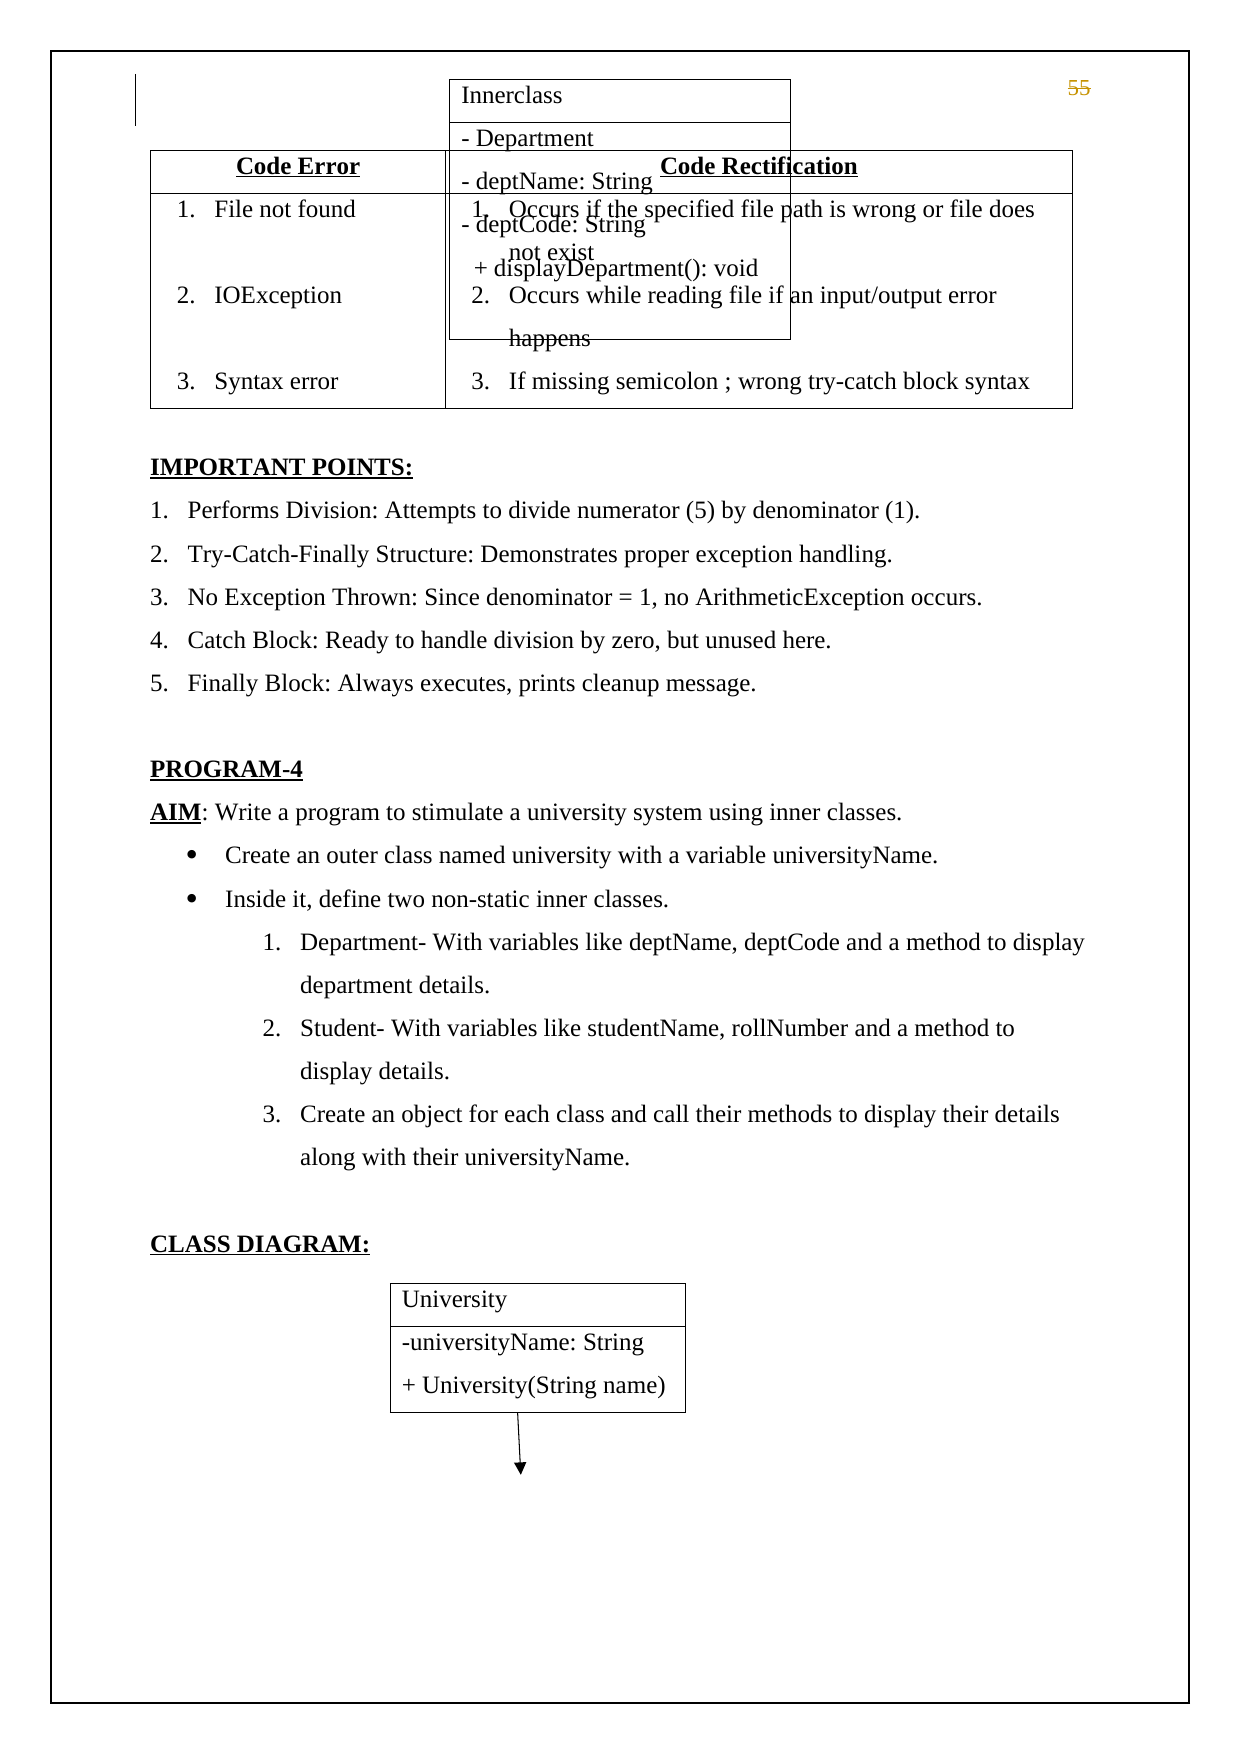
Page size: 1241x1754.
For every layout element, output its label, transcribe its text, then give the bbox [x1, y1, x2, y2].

text IMPORTANT POINTS: [150, 452, 1090, 481]
table_cell Occurs if the specified file path is wrong or file does not exist Occurs while reading file if an input/output error happens If missing semicolon ; wrong try-catch block syntax [446, 194, 1072, 408]
list Performs Division: Attempts to divide numerator (5) by denominator (1). [150, 496, 1090, 524]
list Create an outer class named university with a variable universityName. [187, 841, 1090, 869]
text AIM: Write a program to stimulate a university system using inner classes. [150, 797, 1090, 826]
list Department- With variables like deptName, deptCode and a method to display department details. [262, 927, 1090, 999]
list Catch Block: Ready to handle division by zero, but unused here. [150, 625, 1090, 654]
table_header University [391, 1284, 685, 1326]
list Create an object for each class and call their methods to display their details along with their universityName. [262, 1099, 1090, 1171]
list Finally Block: Always executes, prints cleanup message. [150, 668, 1090, 697]
text CLASS DIAGRAM: [150, 1229, 1090, 1257]
list Try-Catch-Finally Structure: Demonstrates proper exception handling. [150, 539, 1090, 567]
table_header Innerclass [450, 80, 790, 122]
list Inside it, define two non-static inner classes. [187, 884, 1090, 912]
list Student- With variables like studentName, rollNumber and a method to display details. [262, 1013, 1090, 1085]
text PROGRAM-4 [150, 754, 1090, 783]
table_header Code Error [151, 151, 445, 193]
table_cell - Department - deptName: String - deptCode: String + displayDepartment(): void [450, 123, 790, 339]
table_header Code Rectification [791, 151, 1072, 193]
table_cell -universityName: String + University(String name) [391, 1327, 685, 1412]
list No Exception Thrown: Since denominator = 1, no ArithmeticException occurs. [150, 582, 1090, 611]
table_cell File not found IOException Syntax error [151, 194, 445, 408]
